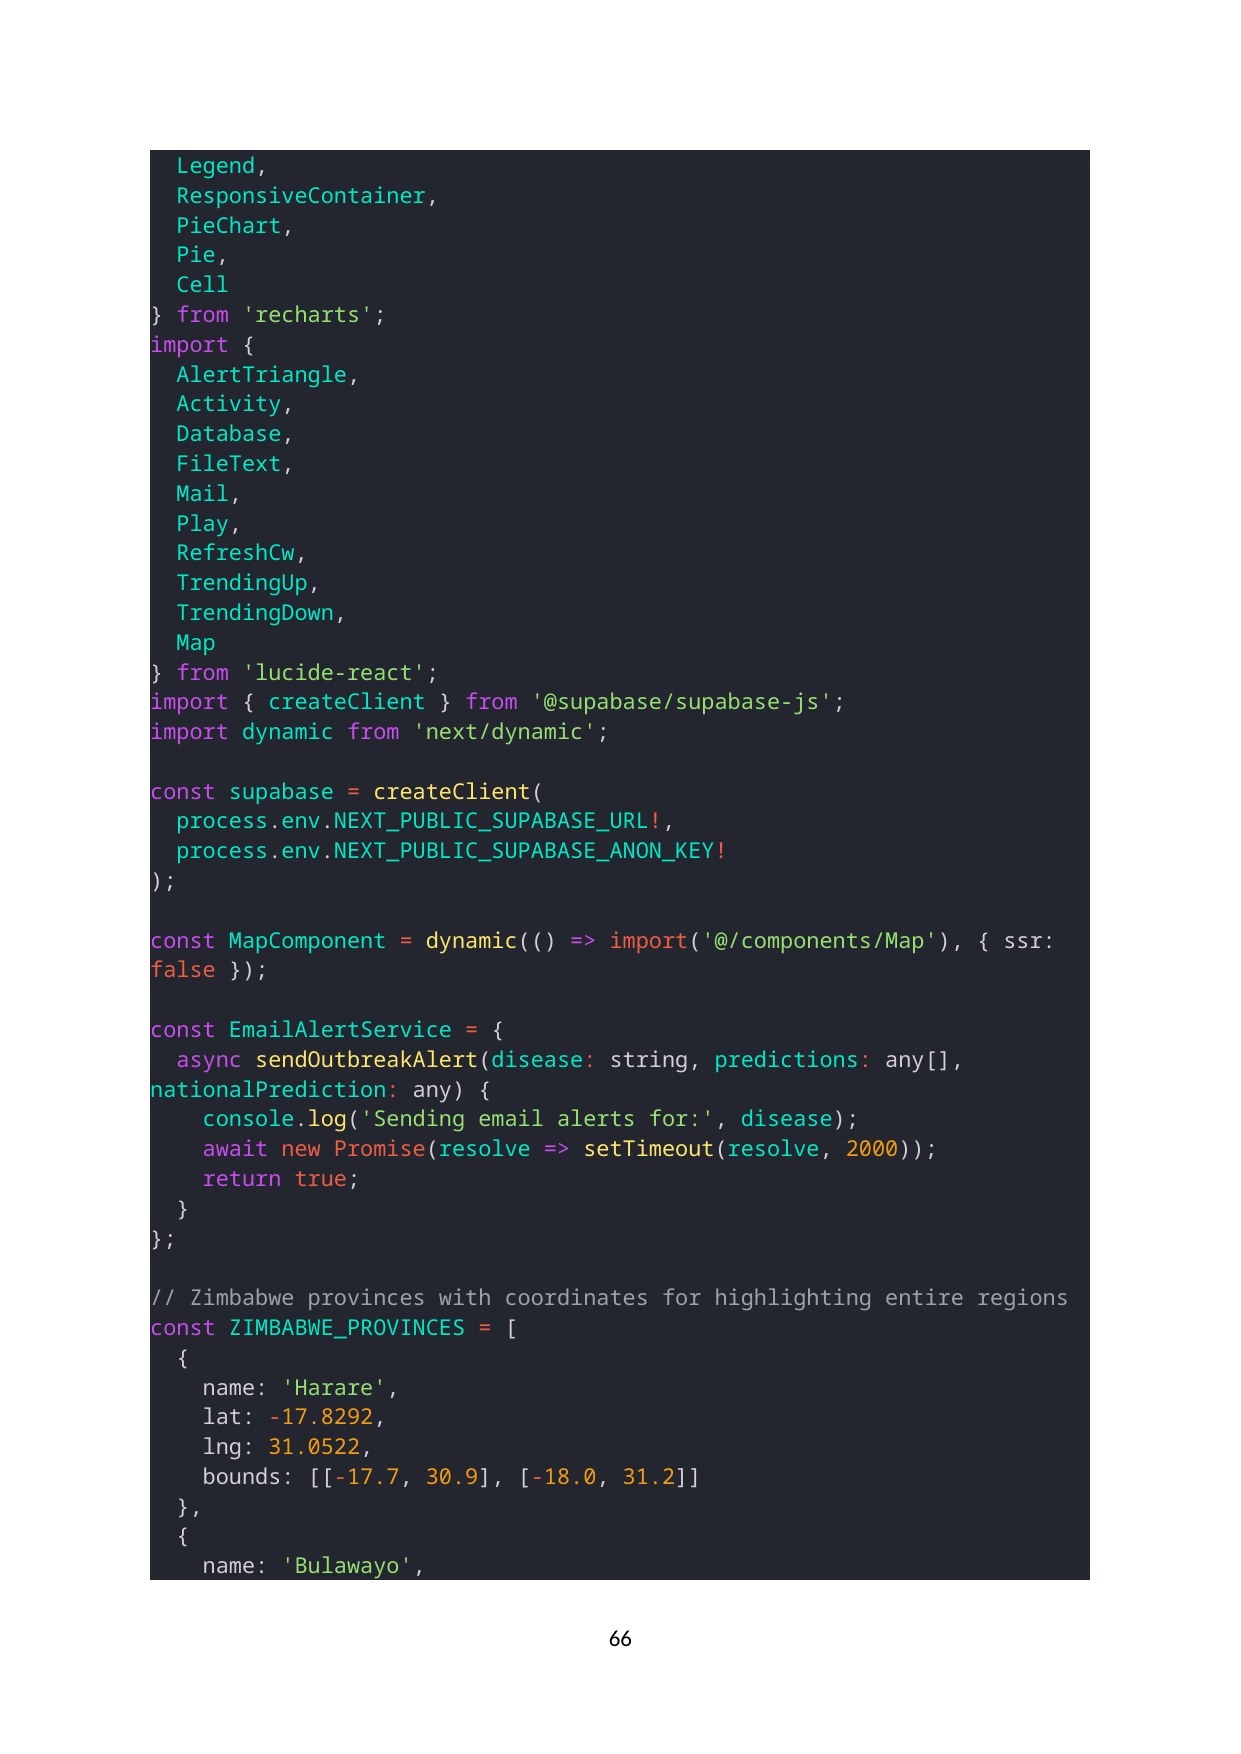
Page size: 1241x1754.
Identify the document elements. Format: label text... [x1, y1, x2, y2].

text lat: -17.8292, [150, 1401, 1090, 1431]
text Pie, [150, 239, 1090, 269]
text ); [150, 865, 1090, 895]
text bounds: [[-17.7, 30.9], [-18.0, 31.2]] [150, 1461, 1090, 1491]
text lng: 31.0522, [150, 1431, 1090, 1461]
text console.log('Sending email alerts for:', disease); [150, 1103, 1090, 1133]
text } [150, 1193, 1090, 1222]
text await new Promise(resolve => setTimeout(resolve, 2000)); [150, 1133, 1090, 1163]
text Activity, [150, 388, 1090, 418]
text TrendingUp, [150, 567, 1090, 597]
text }; [150, 1222, 1090, 1252]
text RefreshCw, [150, 537, 1090, 567]
text process.env.NEXT_PUBLIC_SUPABASE_ANON_KEY! [150, 835, 1090, 865]
text import { createClient } from '@supabase/supabase-js'; [150, 686, 1090, 716]
text FileText, [150, 448, 1090, 478]
text process.env.NEXT_PUBLIC_SUPABASE_URL!, [150, 805, 1090, 835]
text TrendingDown, [150, 597, 1090, 627]
text import dynamic from 'next/dynamic'; [150, 716, 1090, 746]
text Mail, [150, 478, 1090, 507]
text Cell [150, 269, 1090, 299]
text const EmailAlertService = { [150, 1014, 1090, 1044]
text { [150, 1520, 1090, 1550]
text Database, [150, 418, 1090, 448]
text import { [150, 329, 1090, 358]
text } from 'lucide-react'; [150, 656, 1090, 686]
text ResponsiveContainer, [150, 180, 1090, 209]
text async sendOutbreakAlert(disease: string, predictions: any[], nationalPrediction: any) { [150, 1044, 1090, 1103]
text Map [150, 627, 1090, 656]
text Legend, [150, 150, 1090, 180]
text name: 'Harare', [150, 1371, 1090, 1401]
text } from 'recharts'; [150, 299, 1090, 329]
text const ZIMBABWE_PROVINCES = [ [150, 1312, 1090, 1342]
text const supabase = createClient( [150, 776, 1090, 805]
text name: 'Bulawayo', [150, 1550, 1090, 1580]
text return true; [150, 1163, 1090, 1193]
text }, [150, 1491, 1090, 1520]
text { [150, 1342, 1090, 1371]
text PieChart, [150, 209, 1090, 239]
text AlertTriangle, [150, 358, 1090, 388]
text const MapComponent = dynamic(() => import('@/components/Map'), { ssr: false }); [150, 924, 1090, 984]
text // Zimbabwe provinces with coordinates for highlighting entire regions [150, 1282, 1090, 1312]
text Play, [150, 507, 1090, 537]
